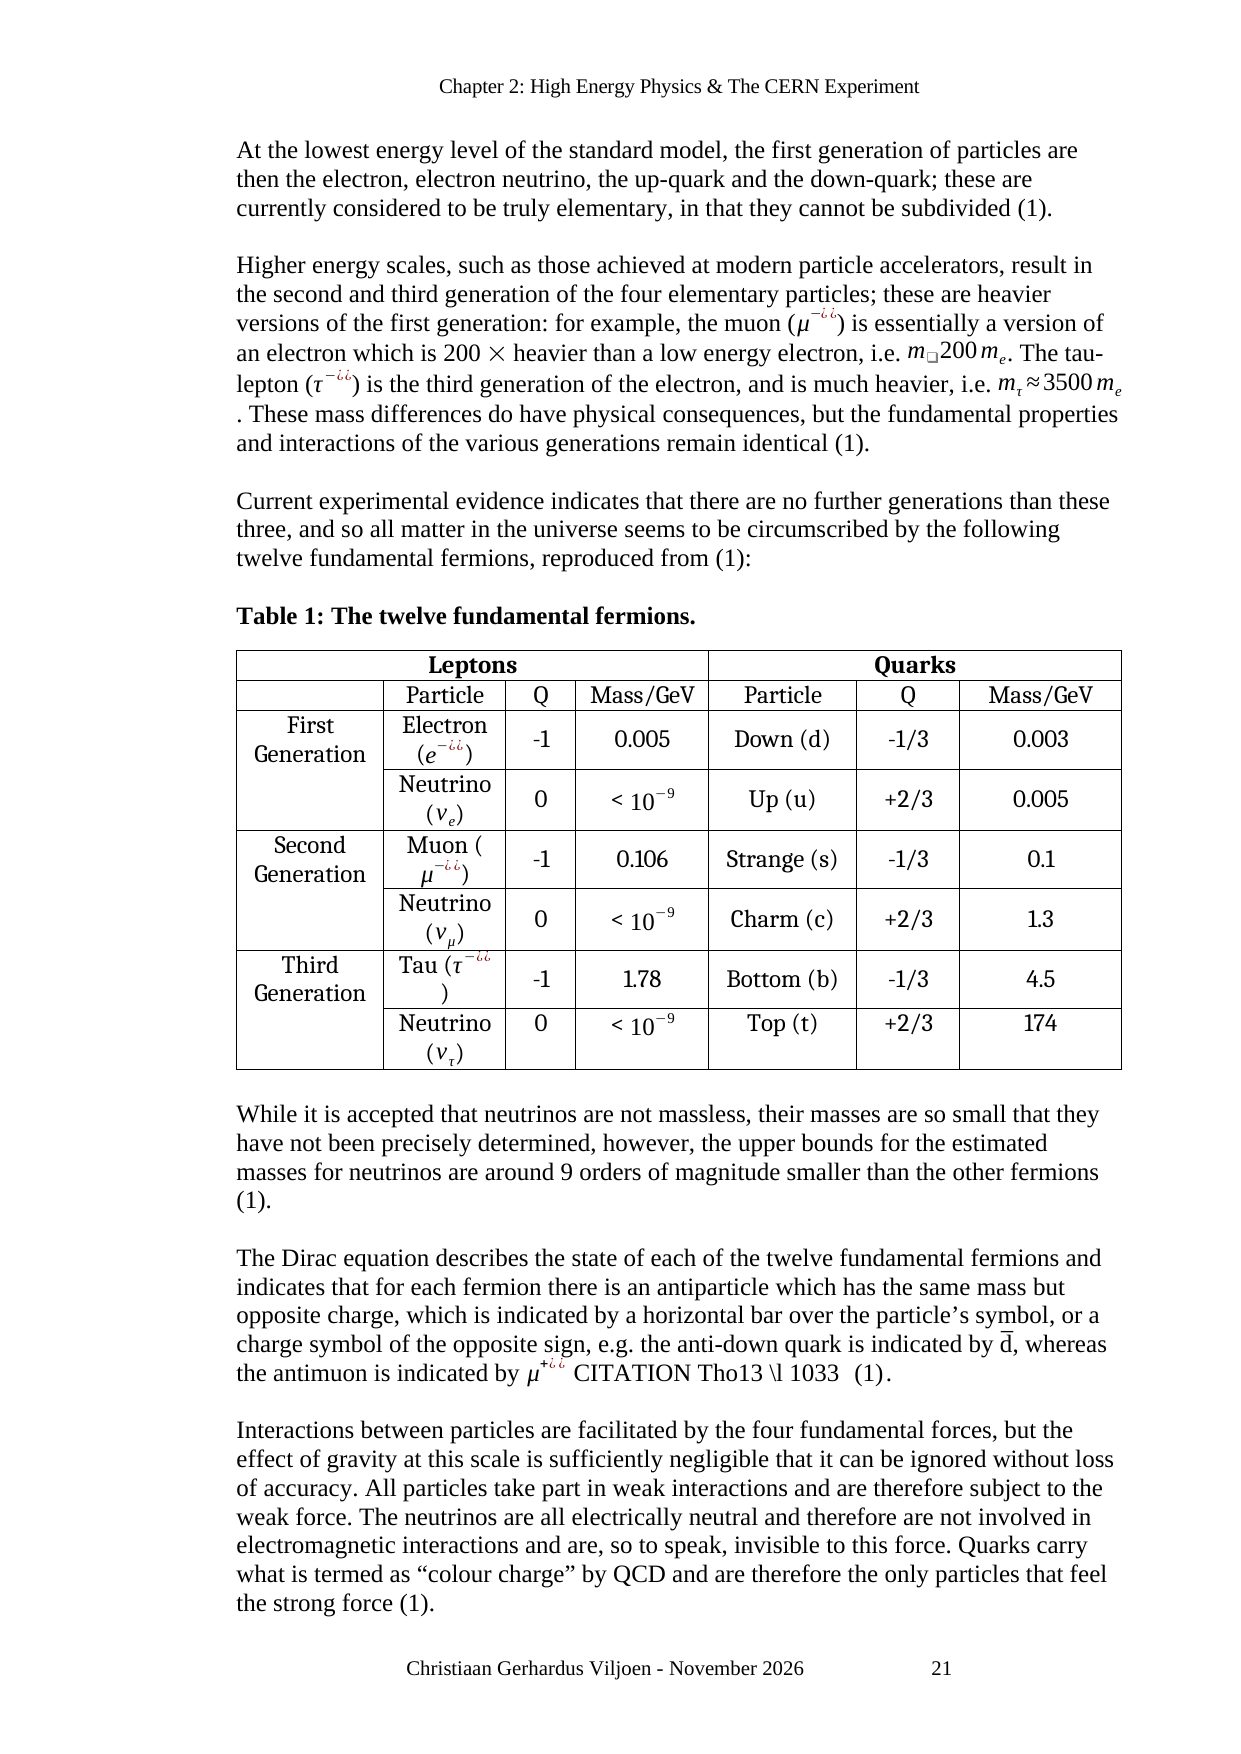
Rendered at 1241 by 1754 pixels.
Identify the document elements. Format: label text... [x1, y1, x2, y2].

text While it is accepted that neutrinos are not massless, their masses are so small that they have not been precisely determined, however, the upper bounds for the estimated masses for neutrinos are around 9 orders of magnitude smaller than the other fermions . [236, 1099, 1122, 1214]
table_cell 0.005 [960, 770, 1121, 830]
table_cell Down (d) [709, 711, 856, 768]
table_cell 0.1 [960, 831, 1121, 888]
table_cell Charm (c) [709, 889, 856, 949]
table_cell -1/3 [857, 711, 959, 768]
text Current experimental evidence indicates that there are no further generations than these three, and so all matter in the universe seems to be circumscribed by the following twelve fundamental fermions, reproduced from : [236, 486, 1122, 572]
table_cell First Generation [237, 711, 383, 830]
table_cell 0 [506, 770, 575, 830]
table_cell +2/3 [857, 770, 959, 830]
text Higher energy scales, such as those achieved at modern particle accelerators, result in the second and third generation of the four elementary particles; these are heavier versions of the first generation: for example, the muon () is essentially a version of an electron which is 200 heavier than a low energy electron, i.e. . The tau-lepton () is the third generation of the electron, and is much heavier, i.e. . These mass differences do have physical consequences, but the fundamental properties and interactions of the various generations remain identical . [236, 250, 1122, 457]
table_cell [237, 681, 383, 710]
table_cell 0.106 [576, 831, 708, 888]
table_cell < [576, 889, 708, 949]
table_cell < [576, 1009, 708, 1069]
text The Dirac equation describes the state of each of the twelve fundamental fermions and indicates that for each fermion there is an antiparticle which has the same mass but opposite charge, which is indicated by a horizontal bar over the particle’s symbol, or a charge symbol of the opposite sign, e.g. the anti-down quark is indicated by d̅, whereas the antimuon is indicated by . [236, 1243, 1122, 1387]
table_cell Neutrino () [384, 1009, 505, 1069]
table_cell 0 [506, 889, 575, 949]
table_cell Q [857, 681, 959, 710]
table_cell Mass/GeV [576, 681, 708, 710]
table_cell Particle [384, 681, 505, 710]
table_cell +2/3 [857, 1009, 959, 1069]
table_cell 174 [960, 1009, 1121, 1069]
table_cell Top (t) [709, 1009, 856, 1069]
table_header Leptons [237, 651, 708, 680]
table_cell -1/3 [857, 831, 959, 888]
table_cell 1.78 [576, 951, 708, 1008]
table_cell Neutrino () [384, 770, 505, 830]
table_cell -1 [506, 831, 575, 888]
table_cell Third Generation [237, 951, 383, 1069]
table_cell Q [506, 681, 575, 710]
table_cell Particle [709, 681, 856, 710]
table_cell -1 [506, 951, 575, 1008]
table_cell Second Generation [237, 831, 383, 949]
table_header Quarks [709, 651, 1121, 680]
table_cell Mass/GeV [960, 681, 1121, 710]
table_cell < [576, 770, 708, 830]
table_cell Bottom (b) [709, 951, 856, 1008]
table_cell Electron () [384, 711, 505, 768]
table_cell 4.5 [960, 951, 1121, 1008]
table_cell Strange (s) [709, 831, 856, 888]
table_cell 0 [506, 1009, 575, 1069]
text Table 1: The twelve fundamental fermions. [236, 601, 1122, 629]
table_cell 1.3 [960, 889, 1121, 949]
table_cell 0.003 [960, 711, 1121, 768]
table_cell Neutrino () [384, 889, 505, 949]
text At the lowest energy level of the standard model, the first generation of particles are then the electron, electron neutrino, the up-quark and the down-quark; these are currently considered to be truly elementary, in that they cannot be subdivided. [236, 135, 1122, 222]
table_cell Muon () [384, 831, 505, 888]
text Interactions between particles are facilitated by the four fundamental forces, but the effect of gravity at this scale is sufficiently negligible that it can be ignored without loss of accuracy. All particles take part in weak interactions and are therefore subject to the weak force. The neutrinos are all electrically neutral and therefore are not involved in electromagnetic interactions and are, so to speak, invisible to this force. Quarks carry what is termed as “colour charge” by QCD and are therefore the only particles that feel the strong force. [236, 1415, 1122, 1617]
table_cell Up (u) [709, 770, 856, 830]
table_cell -1/3 [857, 951, 959, 1008]
table_cell -1 [506, 711, 575, 768]
table_cell Tau () [384, 951, 505, 1008]
table_cell 0.005 [576, 711, 708, 768]
table_cell +2/3 [857, 889, 959, 949]
